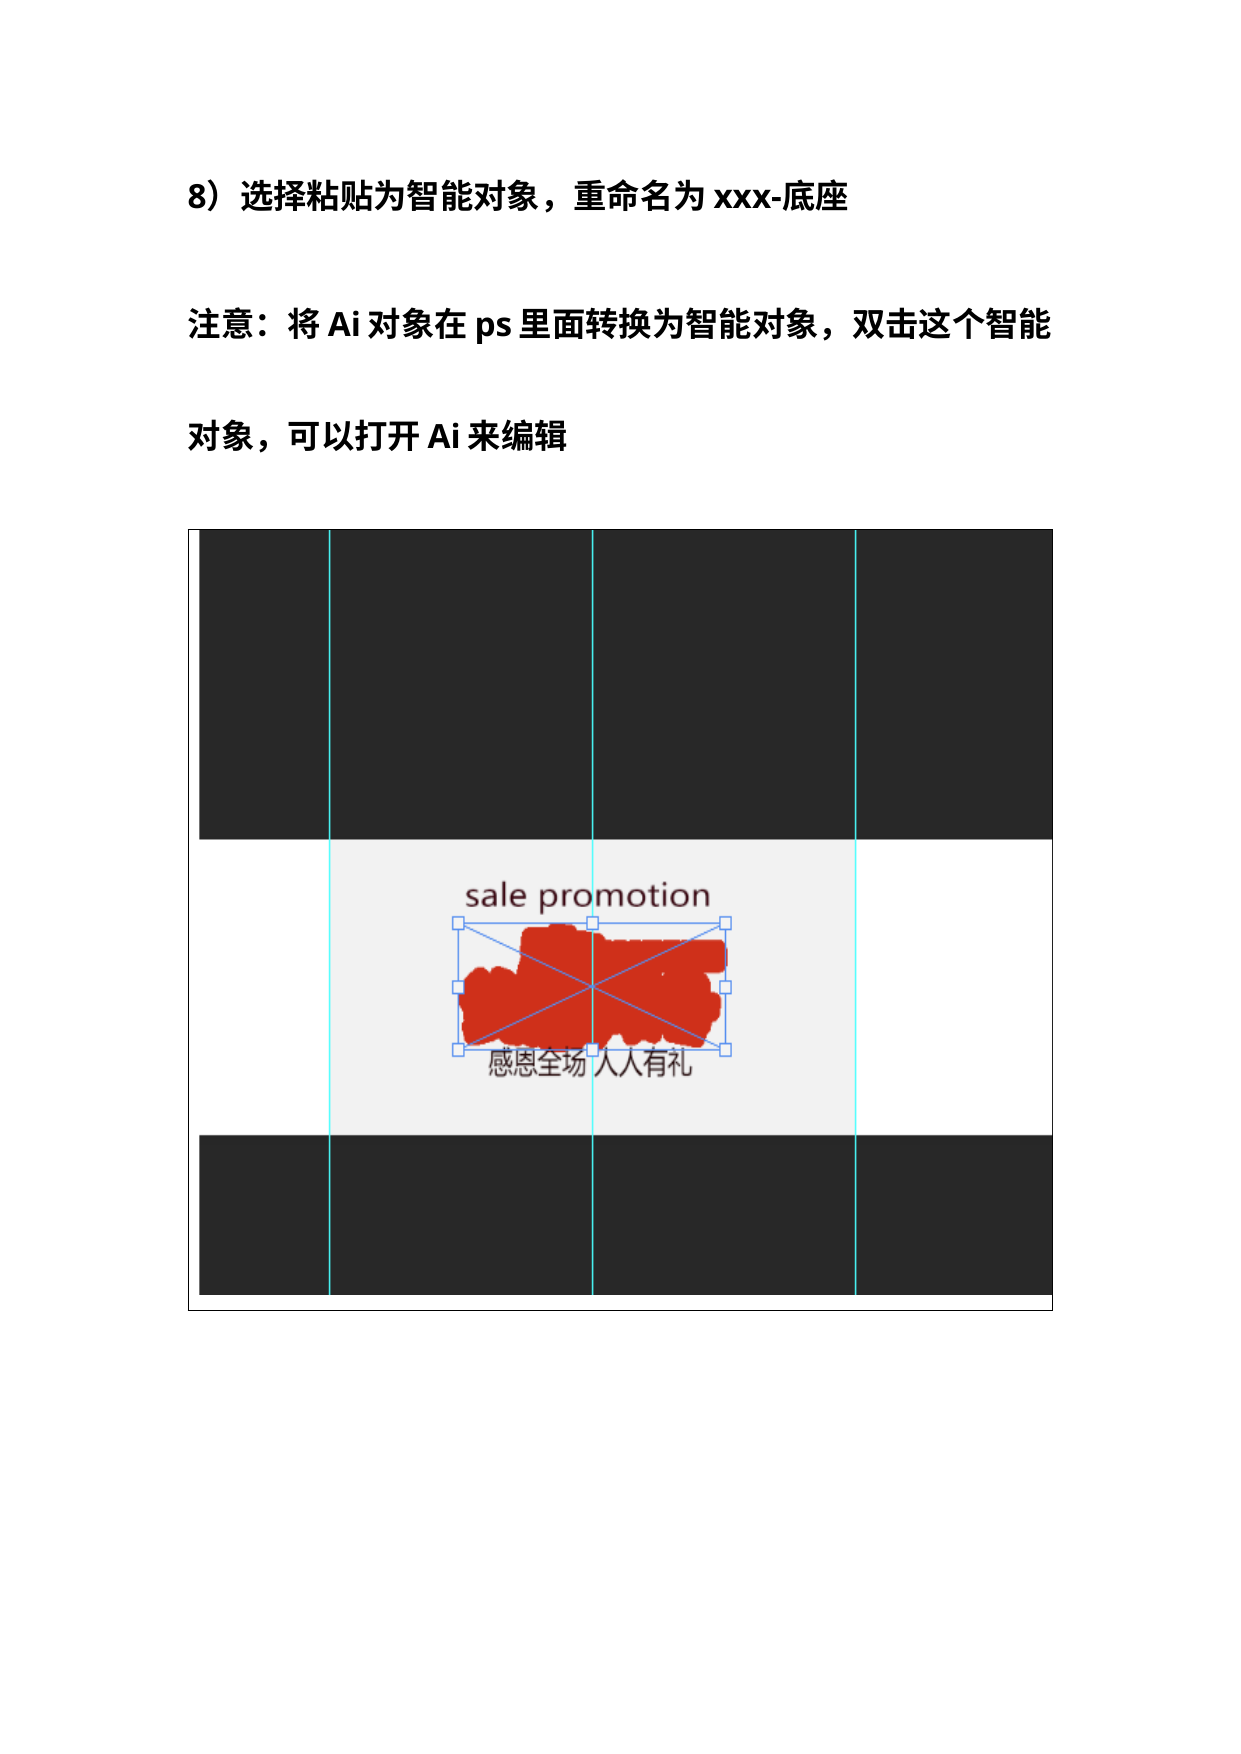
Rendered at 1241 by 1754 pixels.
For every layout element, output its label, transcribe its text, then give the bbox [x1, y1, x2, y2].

table_header [189, 530, 1052, 1310]
picture [199, 530, 1053, 1295]
subtitle 注意：将Ai对象在ps里面转换为智能对象，双击这个智能对象，可以打开Ai来编辑 [187, 289, 1053, 467]
subtitle 8）选择粘贴为智能对象，重命名为xxx-底座 [187, 162, 1053, 227]
